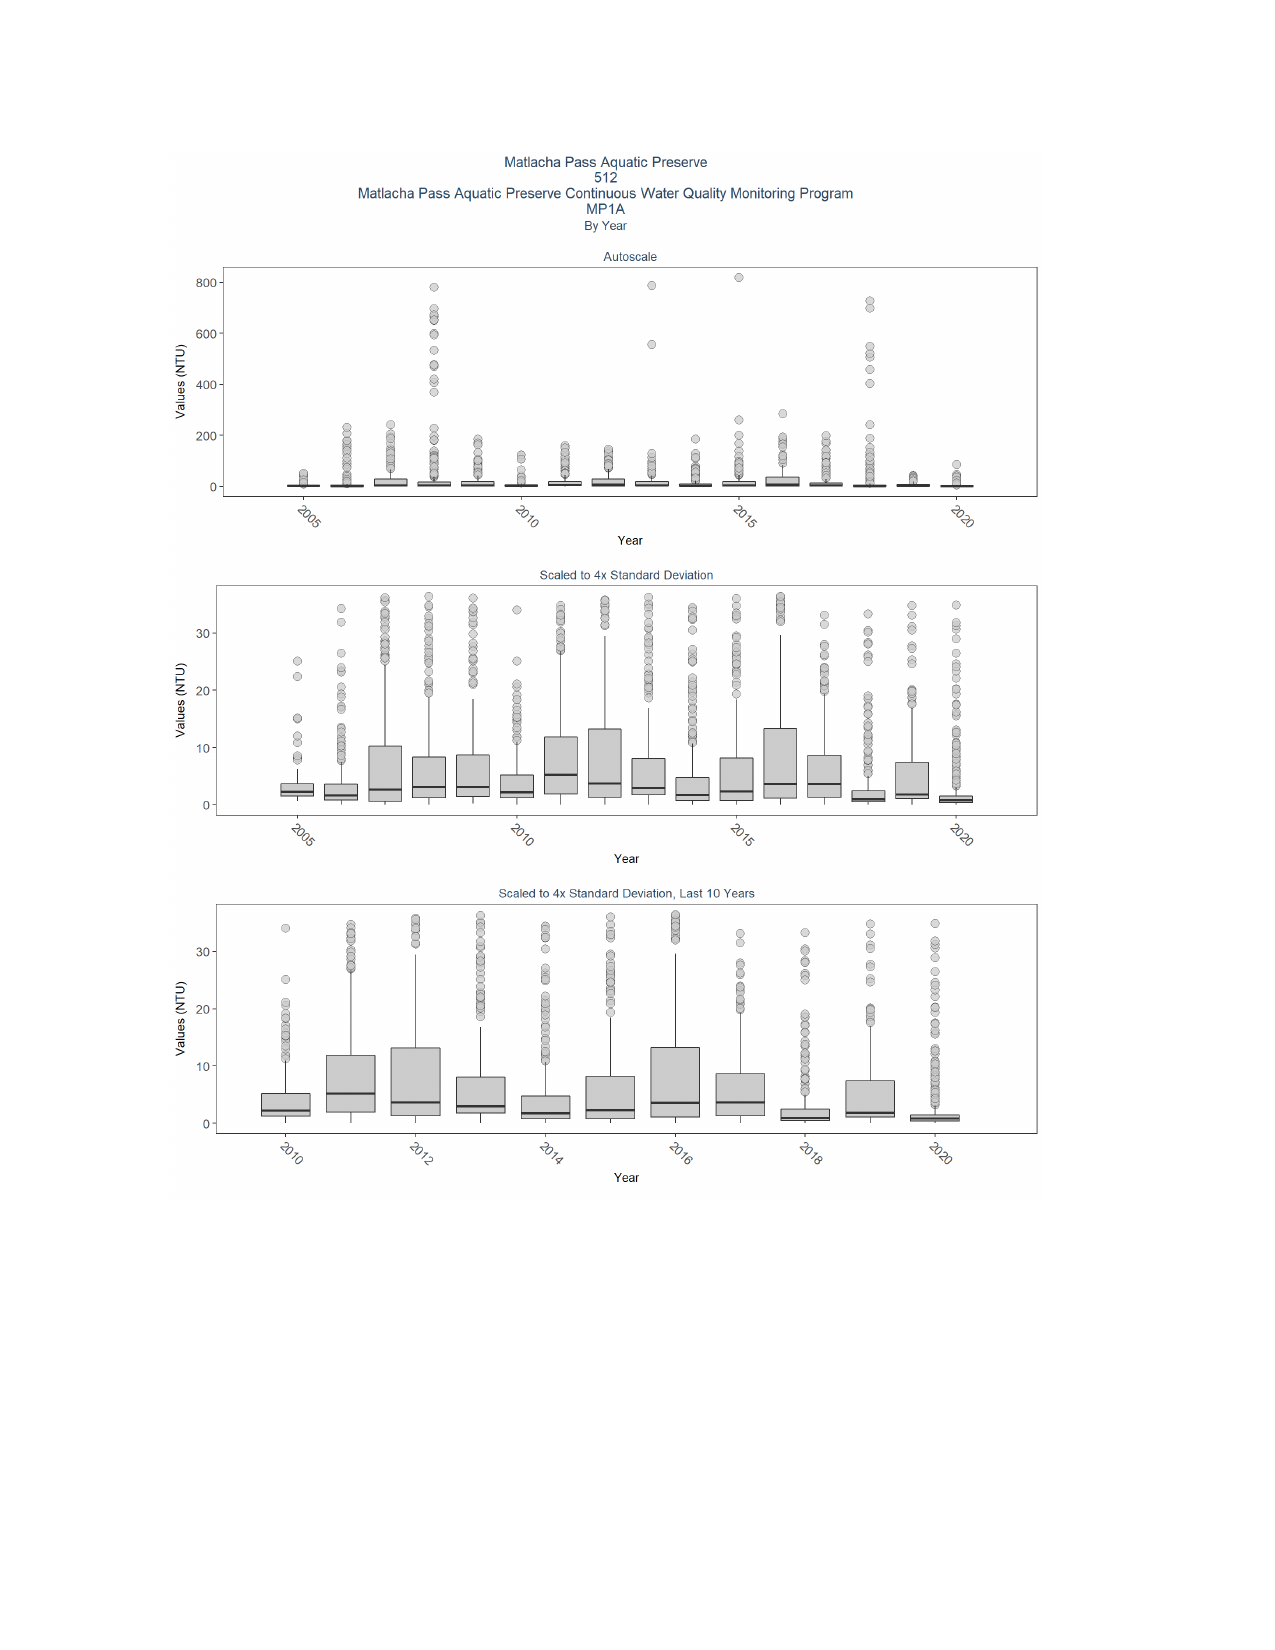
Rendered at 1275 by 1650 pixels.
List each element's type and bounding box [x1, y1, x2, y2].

picture [168, 150, 1044, 1200]
